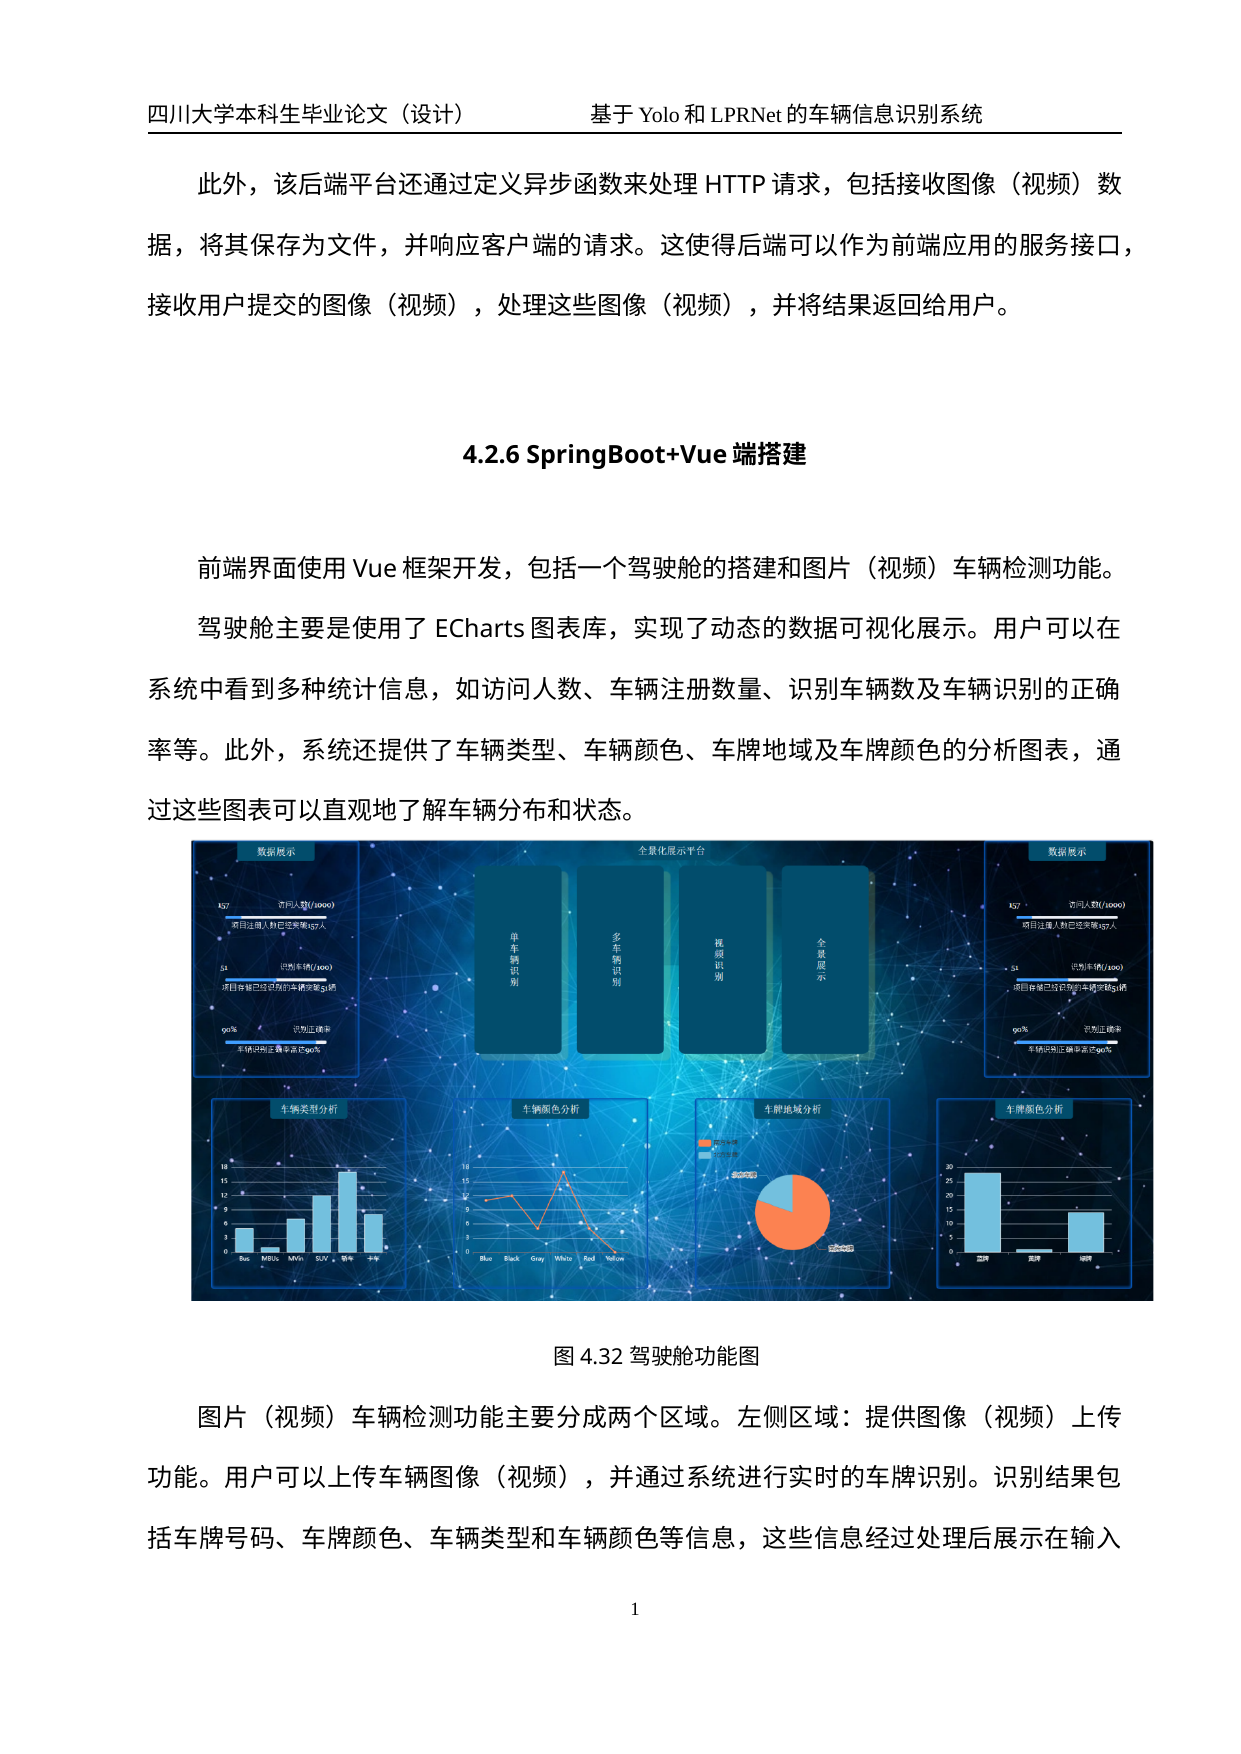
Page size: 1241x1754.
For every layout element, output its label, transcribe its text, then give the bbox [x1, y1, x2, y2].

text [148, 1385, 1122, 1567]
text 驾驶舱主要是使用了ECharts图表库，实现了动态的数据可视化展示。用户可以在系统中看到多种统计信息，如访问人数、车辆注册数量、识别车辆数及车辆识别的正确率等。此外，系统还提供了车辆类型、车辆颜色、车牌地域及车牌颜色的分析图表，通过这些图表可以直观地了解车辆分布和状态。 [148, 597, 1122, 839]
text 图4.32 驾驶舱功能图 [148, 1324, 1122, 1385]
picture [191, 839, 1154, 1301]
list 4.2.6 SpringBoot+Vue端搭建 [148, 422, 1122, 483]
text 此外，该后端平台还通过定义异步函数来处理HTTP请求，包括接收图像（视频）数据，将其保存为文件，并响应客户端的请求。这使得后端可以作为前端应用的服务接口，接收用户提交的图像（视频），处理这些图像（视频），并将结果返回给用户。 [148, 152, 1122, 334]
text 前端界面使用Vue框架开发，包括一个驾驶舱的搭建和图片（视频）车辆检测功能。 [148, 536, 1122, 597]
